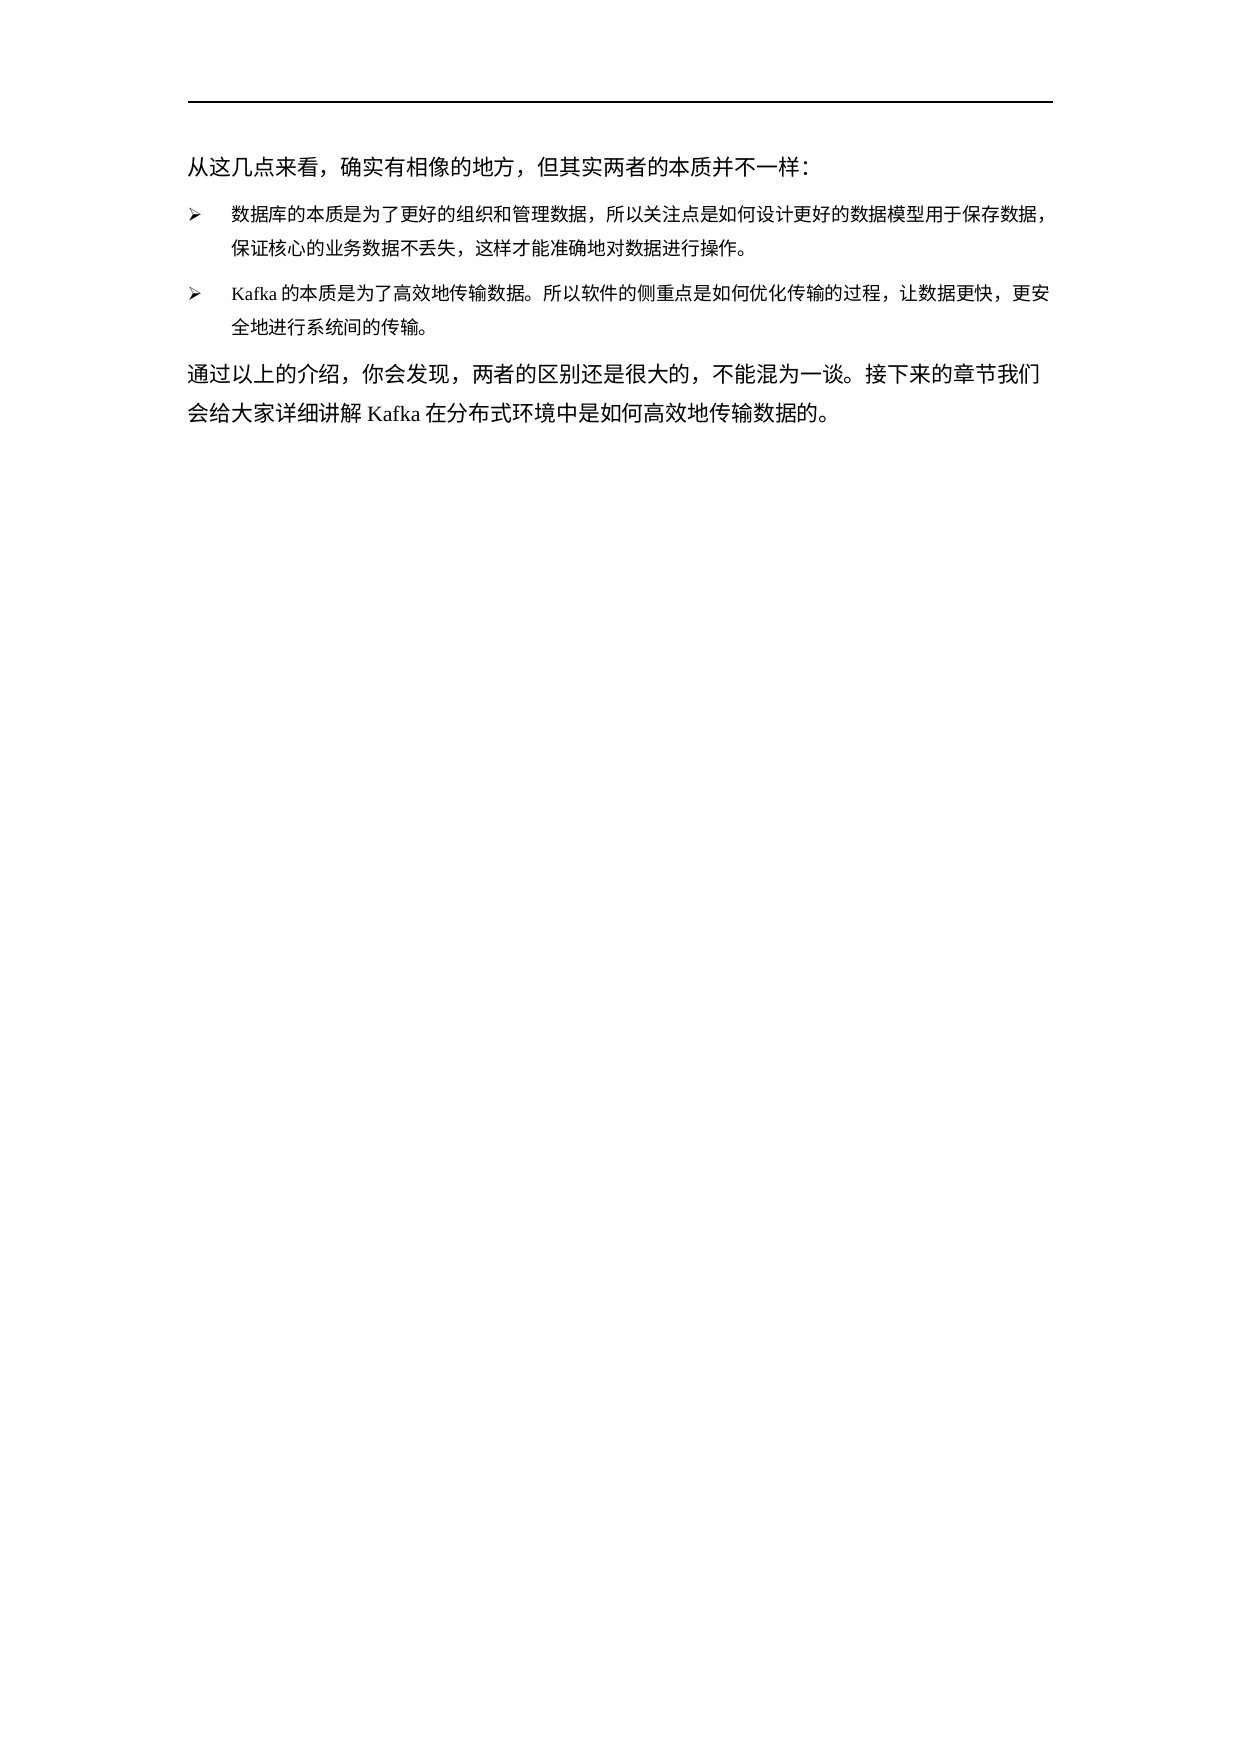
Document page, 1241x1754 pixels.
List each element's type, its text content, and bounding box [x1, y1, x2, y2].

list 数据库的本质是为了更好的组织和管理数据，所以关注点是如何设计更好的数据模型用于保存数据，保证核心的业务数据不丢失，这样才能准确地对数据进行操作。 [187, 200, 1053, 261]
text 通过以上的介绍，你会发现，两者的区别还是很大的，不能混为一谈。接下来的章节我们会给大家详细讲解Kafka在分布式环境中是如何高效地传输数据的。 [187, 357, 1053, 428]
list Kafka的本质是为了高效地传输数据。所以软件的侧重点是如何优化传输的过程，让数据更快，更安全地进行系统间的传输。 [187, 278, 1053, 339]
text 从这几点来看，确实有相像的地方，但其实两者的本质并不一样： [187, 150, 1053, 182]
